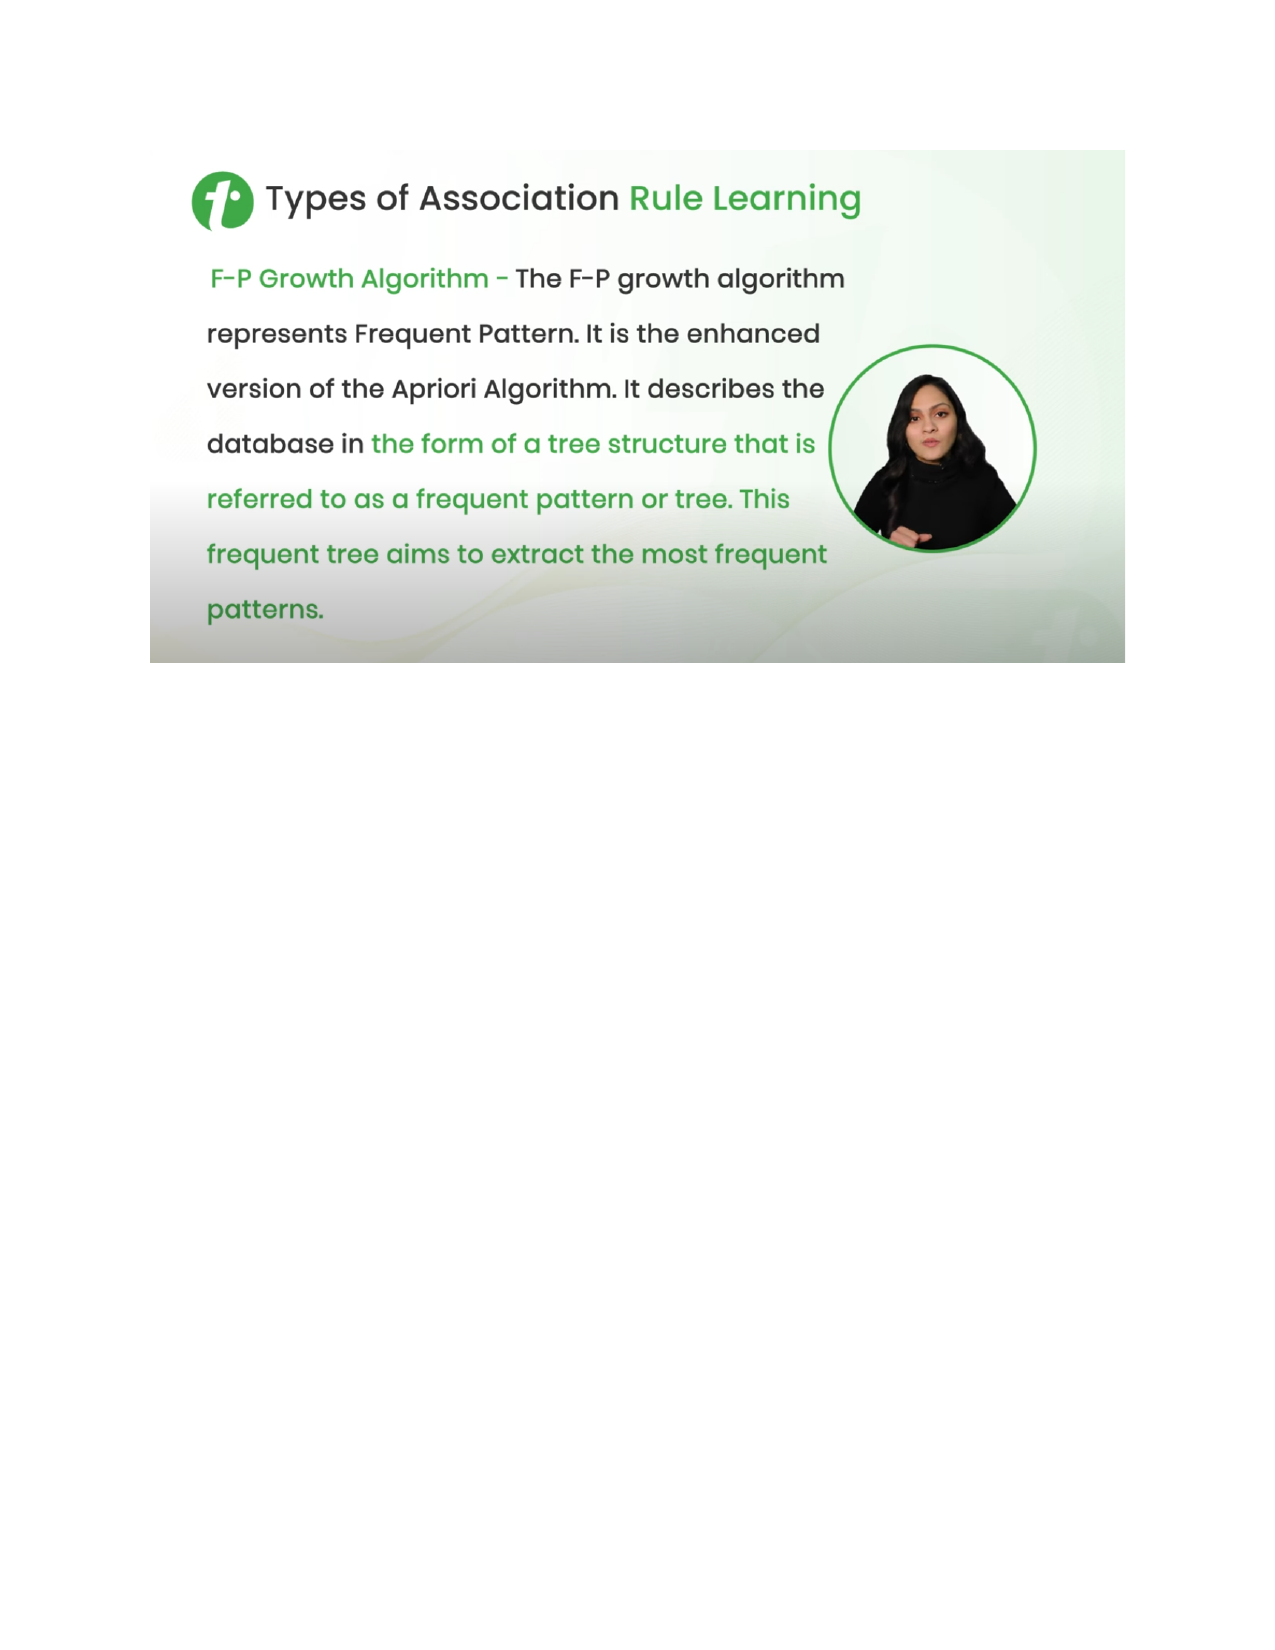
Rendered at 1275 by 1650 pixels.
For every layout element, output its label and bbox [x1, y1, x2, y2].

picture [150, 150, 1125, 663]
